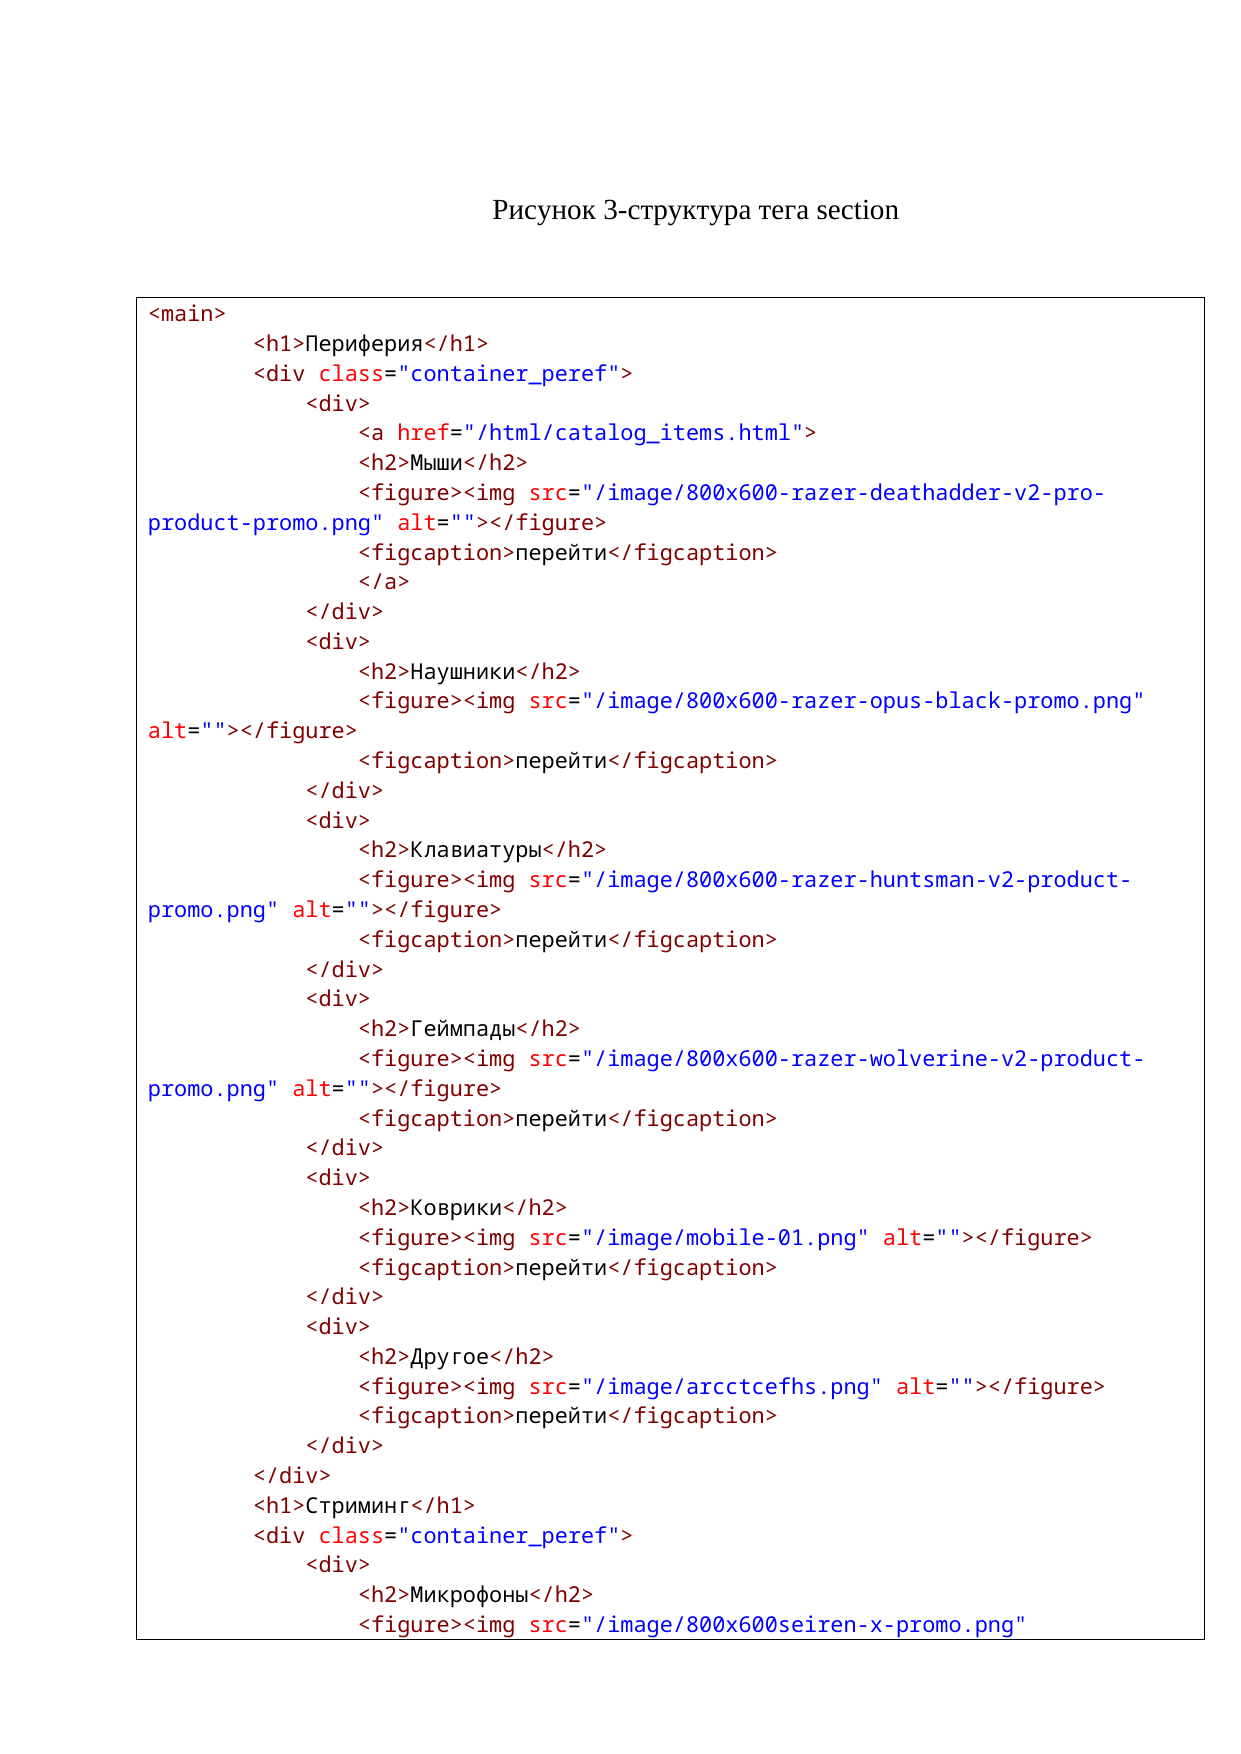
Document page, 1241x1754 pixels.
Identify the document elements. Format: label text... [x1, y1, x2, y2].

text Рисунок 3-структура тега section [136, 192, 1181, 225]
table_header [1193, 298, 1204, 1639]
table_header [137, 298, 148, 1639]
